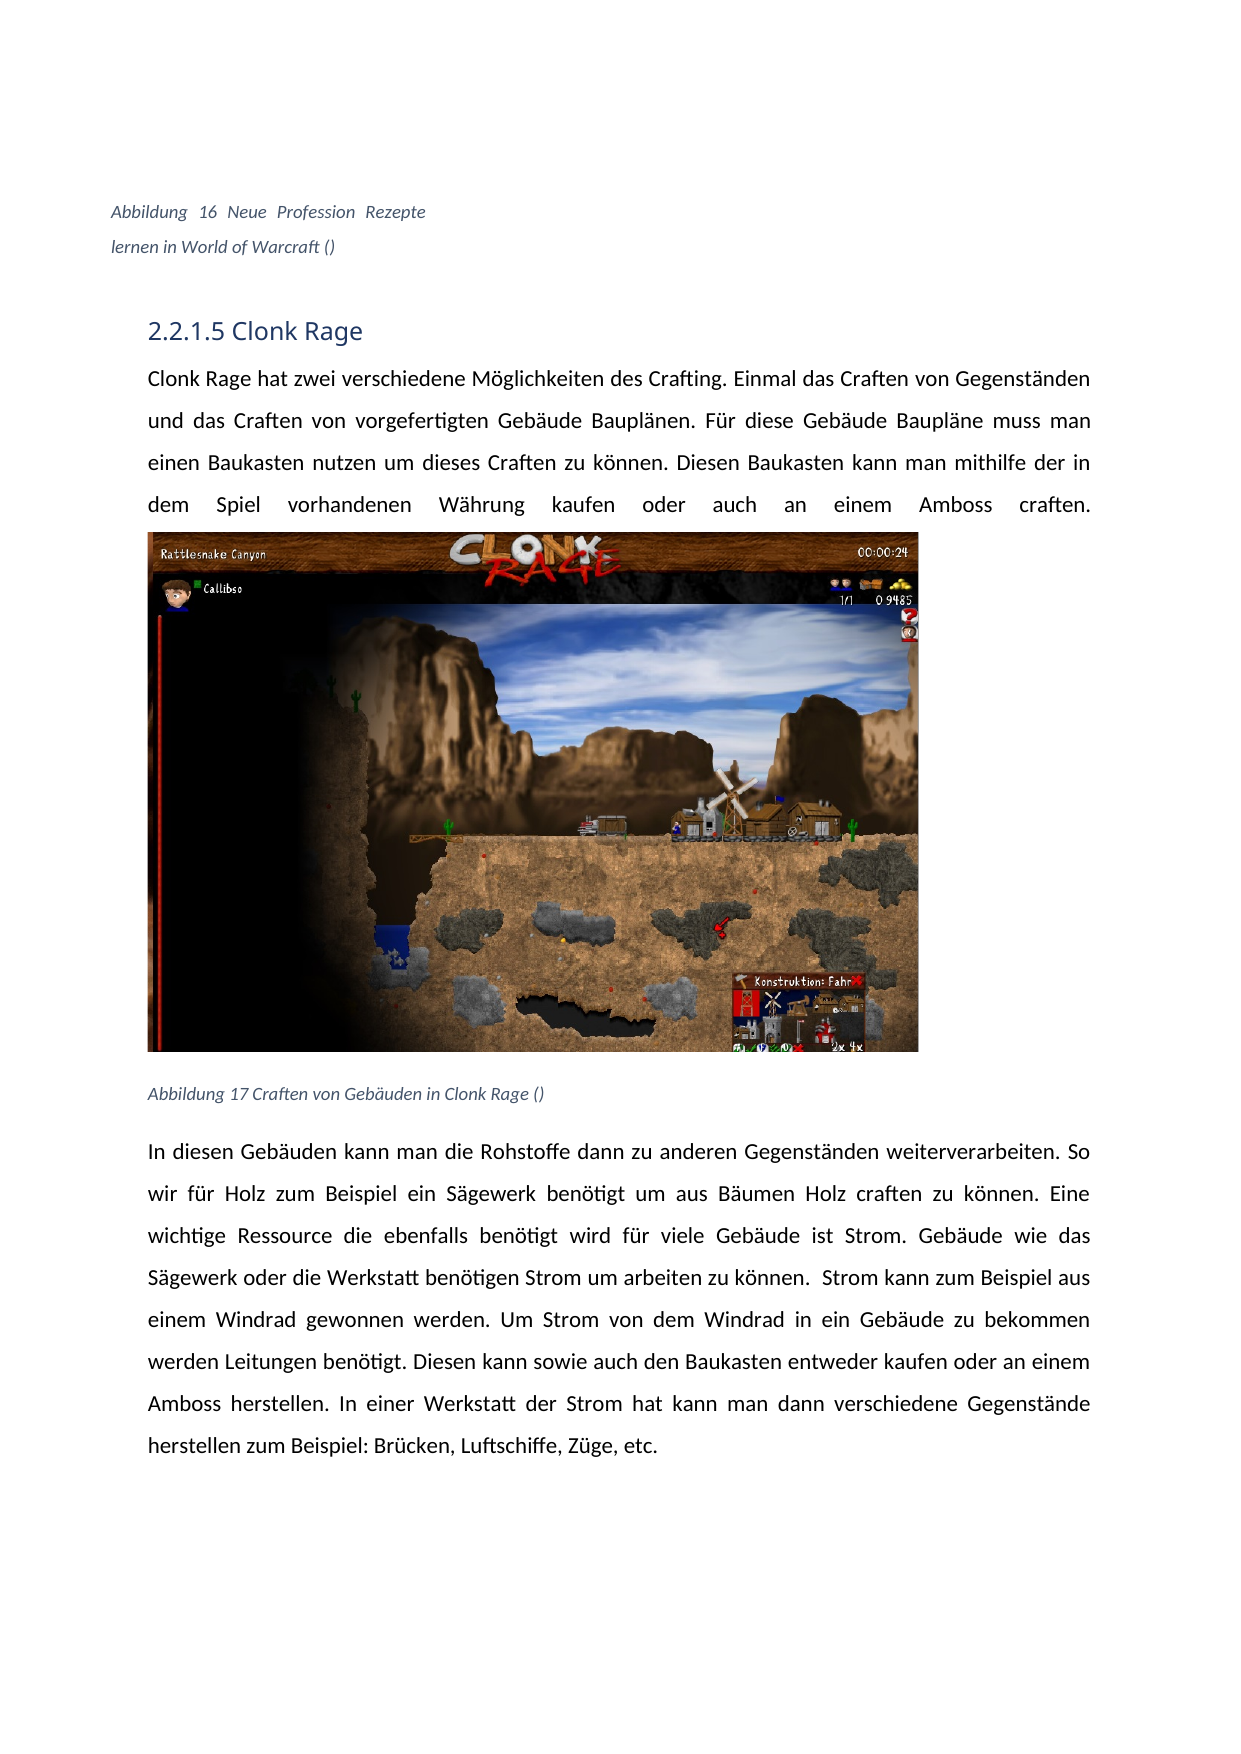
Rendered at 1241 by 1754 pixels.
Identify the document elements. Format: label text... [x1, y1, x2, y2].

subtitle 2.2.1.5 Clonk Rage [148, 313, 1093, 347]
text Abbildung 17 Craften von Gebäuden in Clonk Rage () [148, 1082, 1093, 1105]
picture [147, 532, 919, 1052]
text In diesen Gebäuden kann man die Rohstoffe dann zu anderen Gegenständen weiterverarbeiten. So wir für Holz zum Beispiel ein Sägewerk benötigt um aus Bäumen Holz craften zu können. Eine wichtige Ressource die ebenfalls benötigt wird für viele Gebäude ist Strom. Gebäude wie das Sägewerk oder die Werkstatt benötigen Strom um arbeiten zu können. Strom kann zum Beispiel aus einem Windrad gewonnen werden. Um Strom von dem Windrad in ein Gebäude zu bekommen werden Leitungen benötigt. Diesen kann sowie auch den Baukasten entweder kaufen oder an einem Amboss herstellen. In einer Werkstatt der Strom hat kann man dann verschiedene Gegenstände herstellen zum Beispiel: Brücken, Luftschiffe, Züge, etc. [148, 1137, 1093, 1459]
